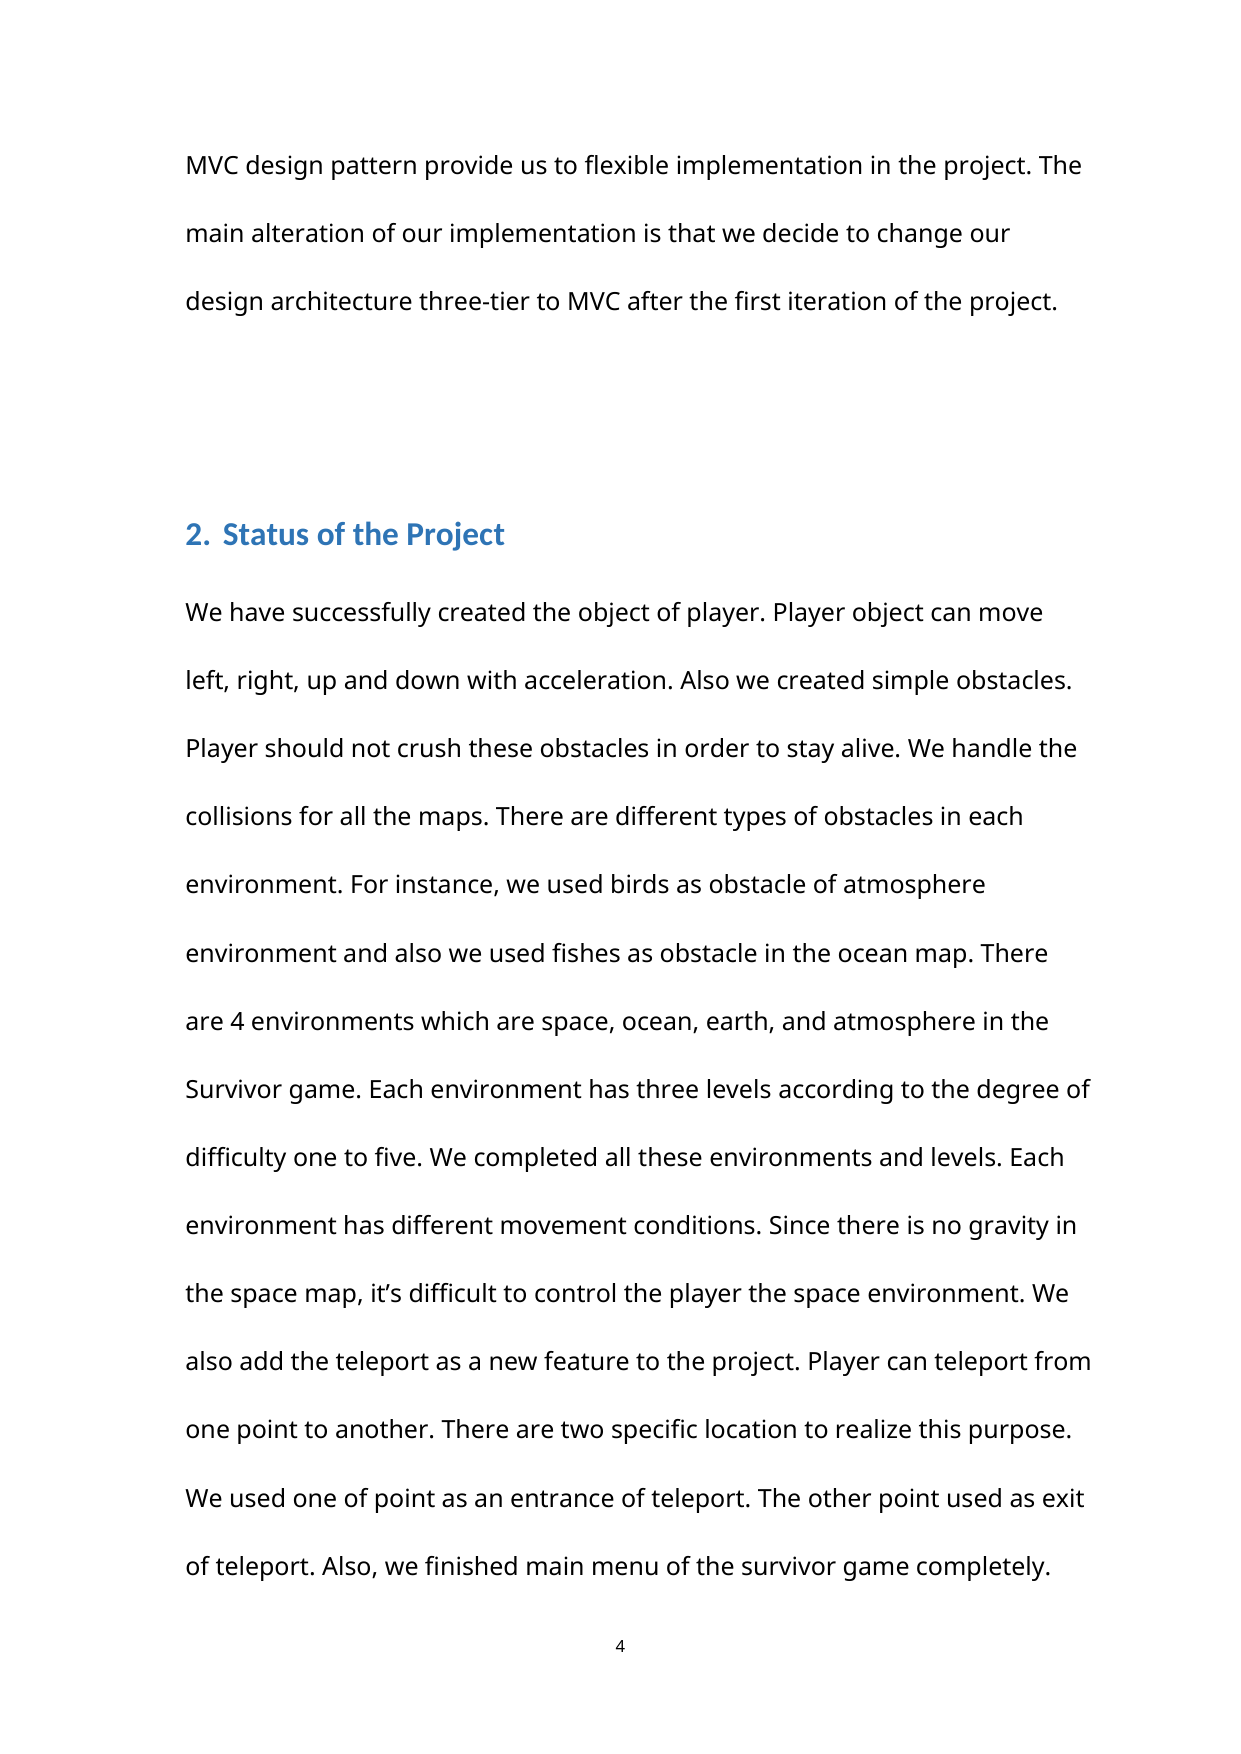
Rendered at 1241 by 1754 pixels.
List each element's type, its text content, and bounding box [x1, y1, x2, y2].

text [185, 595, 1093, 1582]
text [185, 148, 1093, 318]
subtitle Status of the Project [185, 513, 1093, 554]
